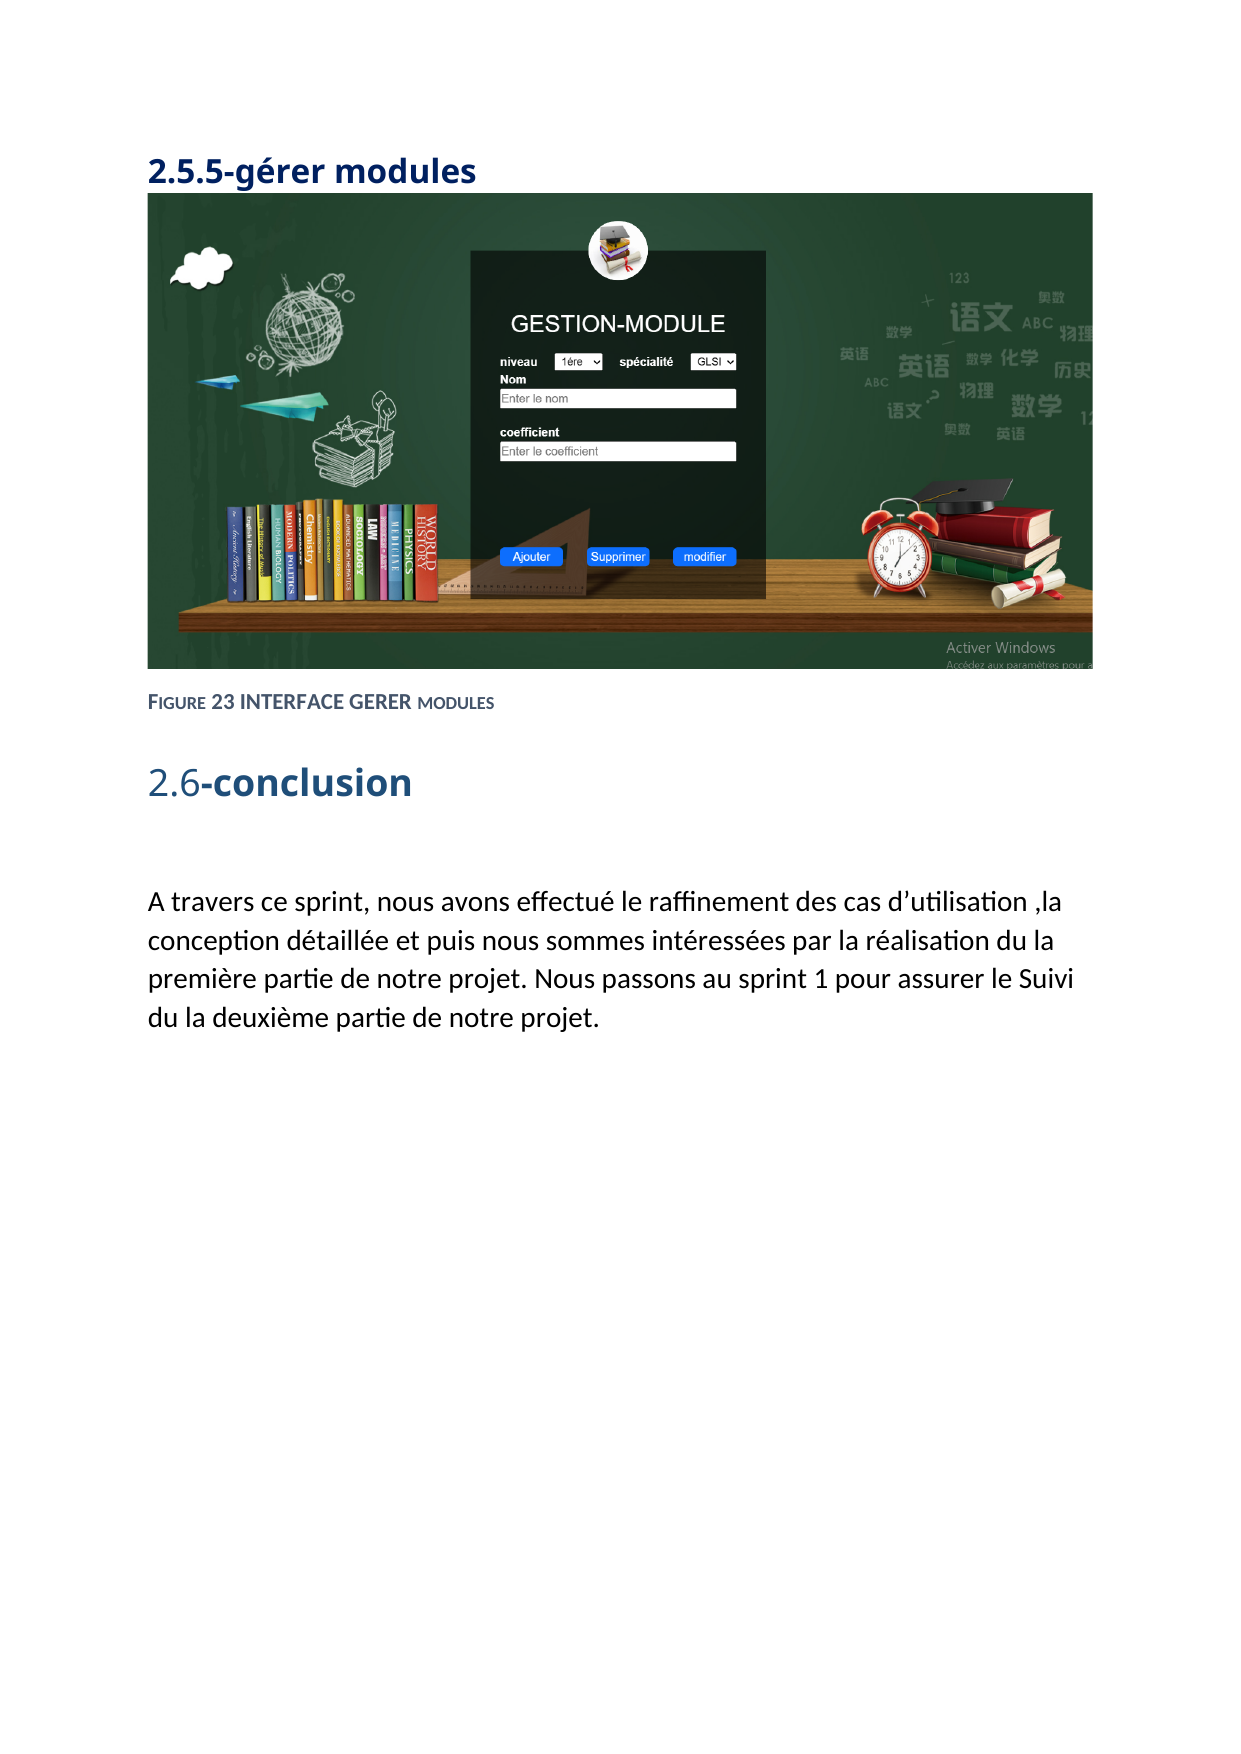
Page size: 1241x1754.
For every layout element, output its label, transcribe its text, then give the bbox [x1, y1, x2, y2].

subtitle 2.5.5-gérer modules [148, 148, 1093, 193]
subtitle 2.6-conclusion [148, 757, 1093, 808]
text A travers ce sprint, nous avons effectué le raffinement des cas d’utilisation ,la conception détaillée et puis nous sommes intéressées par la réalisation du la première partie de notre projet. Nous passons au sprint 1 pour assurer le Suivi du la deuxième partie de notre projet. [148, 883, 1093, 1034]
picture [147, 193, 1093, 669]
